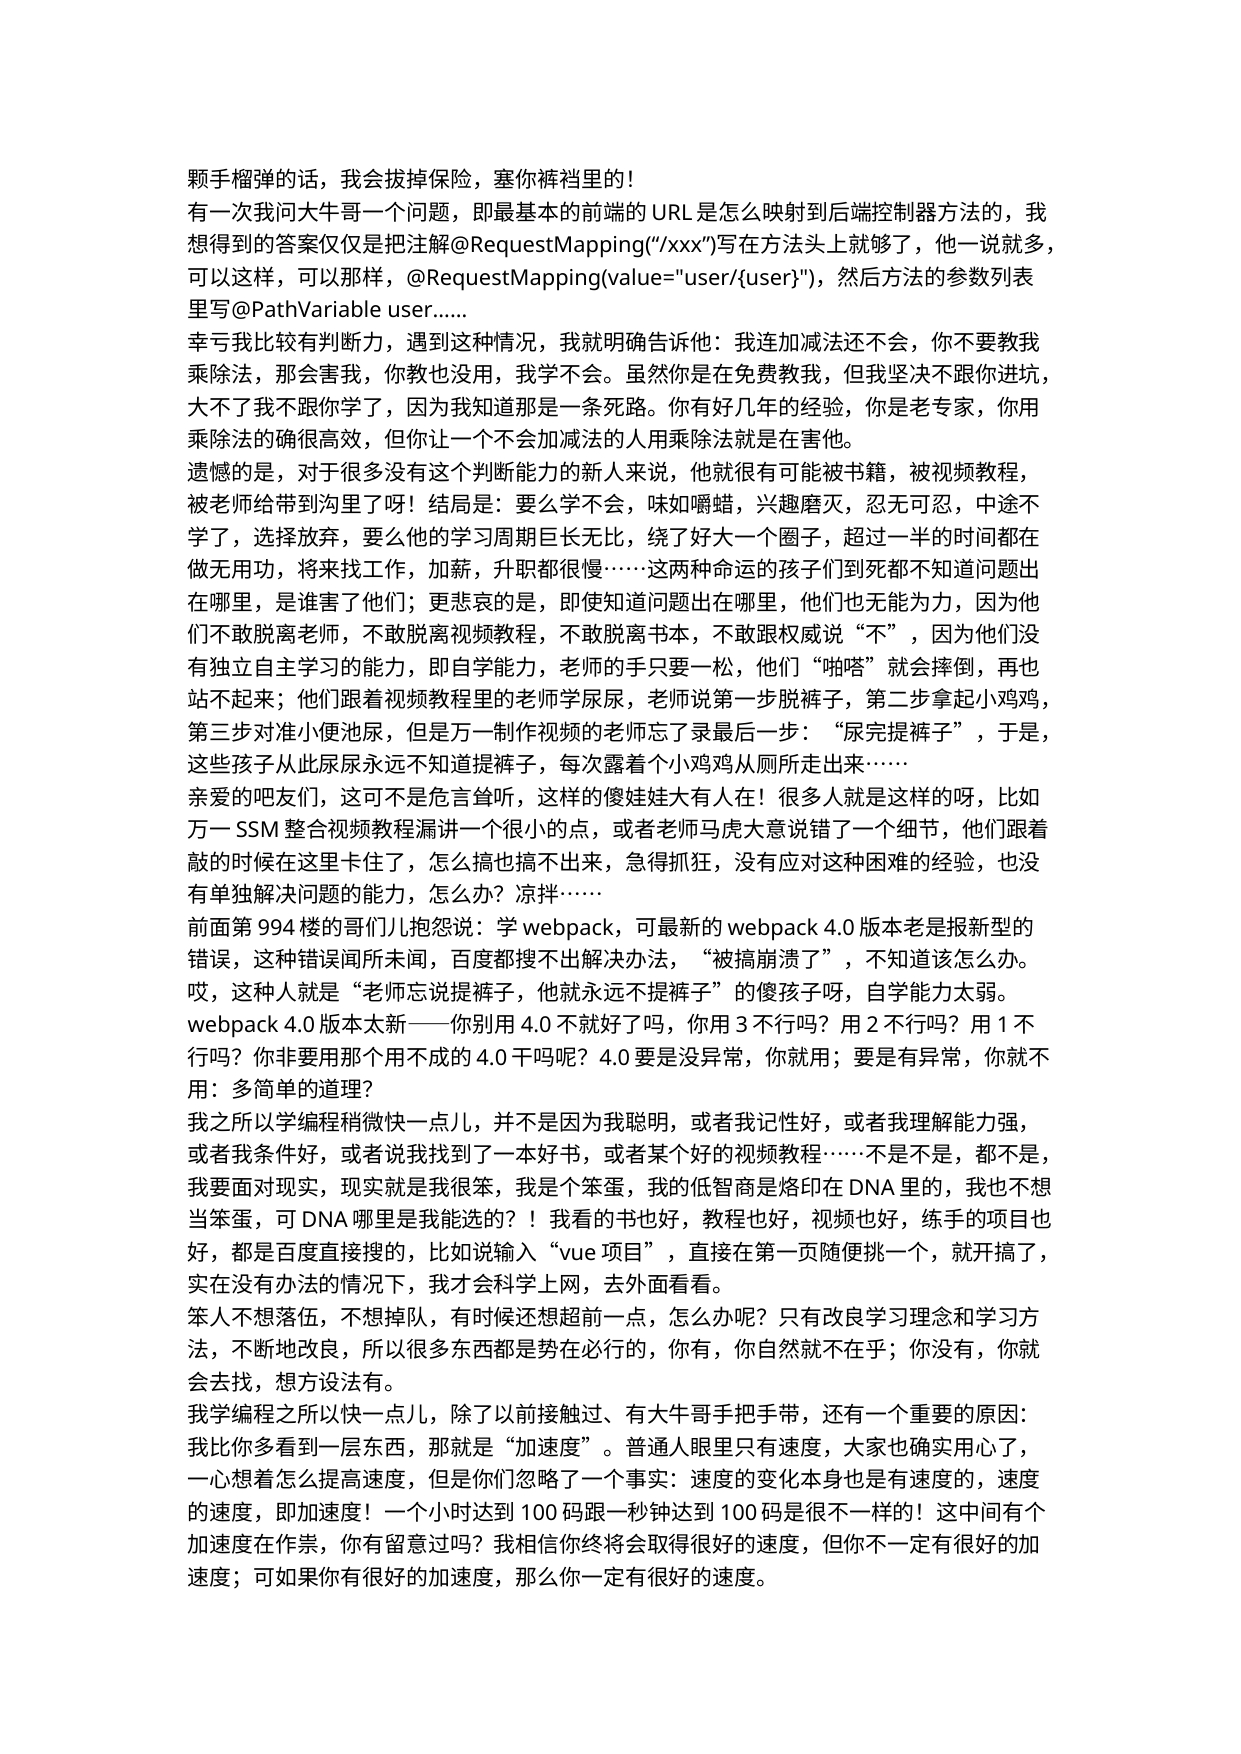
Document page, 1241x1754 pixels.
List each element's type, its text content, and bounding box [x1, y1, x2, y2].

text 亲爱的吧友们，这可不是危言耸听，这样的傻娃娃大有人在！很多人就是这样的呀，比如万一SSM整合视频教程漏讲一个很小的点，或者老师马虎大意说错了一个细节，他们跟着敲的时候在这里卡住了，怎么搞也搞不出来，急得抓狂，没有应对这种困难的经验，也没有单独解决问题的能力，怎么办？凉拌…… [187, 779, 1053, 909]
text 我之所以学编程稍微快一点儿，并不是因为我聪明，或者我记性好，或者我理解能力强，或者我条件好，或者说我找到了一本好书，或者某个好的视频教程……不是不是，都不是，我要面对现实，现实就是我很笨，我是个笨蛋，我的低智商是烙印在DNA里的，我也不想当笨蛋，可DNA哪里是我能选的？！我看的书也好，教程也好，视频也好，练手的项目也好，都是百度直接搜的，比如说输入“vue项目”，直接在第一页随便挑一个，就开搞了，实在没有办法的情况下，我才会科学上网，去外面看看。 [187, 1104, 1053, 1299]
text 遗憾的是，对于很多没有这个判断能力的新人来说，他就很有可能被书籍，被视频教程，被老师给带到沟里了呀！结局是：要么学不会，味如嚼蜡，兴趣磨灭，忍无可忍，中途不学了，选择放弃，要么他的学习周期巨长无比，绕了好大一个圈子，超过一半的时间都在做无用功，将来找工作，加薪，升职都很慢……这两种命运的孩子们到死都不知道问题出在哪里，是谁害了他们；更悲哀的是，即使知道问题出在哪里，他们也无能为力，因为他们不敢脱离老师，不敢脱离视频教程，不敢脱离书本，不敢跟权威说“不”，因为他们没有独立自主学习的能力，即自学能力，老师的手只要一松，他们“啪嗒”就会摔倒，再也站不起来；他们跟着视频教程里的老师学尿尿，老师说第一步脱裤子，第二步拿起小鸡鸡，第三步对准小便池尿，但是万一制作视频的老师忘了录最后一步：“尿完提裤子”，于是，这些孩子从此尿尿永远不知道提裤子，每次露着个小鸡鸡从厕所走出来…… [187, 454, 1053, 779]
text 前面第994楼的哥们儿抱怨说：学webpack，可最新的webpack 4.0版本老是报新型的错误，这种错误闻所未闻，百度都搜不出解决办法，“被搞崩溃了”，不知道该怎么办。哎，这种人就是“老师忘说提裤子，他就永远不提裤子”的傻孩子呀，自学能力太弱。 [187, 909, 1053, 1007]
text 我学编程之所以快一点儿，除了以前接触过、有大牛哥手把手带，还有一个重要的原因：我比你多看到一层东西，那就是“加速度”。普通人眼里只有速度，大家也确实用心了，一心想着怎么提高速度，但是你们忽略了一个事实：速度的变化本身也是有速度的，速度的速度，即加速度！一个小时达到100码跟一秒钟达到100码是很不一样的！这中间有个加速度在作祟，你有留意过吗？我相信你终将会取得很好的速度，但你不一定有很好的加速度；可如果你有很好的加速度，那么你一定有很好的速度。 [187, 1397, 1053, 1592]
text webpack 4.0版本太新——你别用4.0不就好了吗，你用3不行吗？用2不行吗？用1不行吗？你非要用那个用不成的4.0干吗呢？4.0要是没异常，你就用；要是有异常，你就不用：多简单的道理？ [187, 1007, 1053, 1104]
text 笨人不想落伍，不想掉队，有时候还想超前一点，怎么办呢？只有改良学习理念和学习方法，不断地改良，所以很多东西都是势在必行的，你有，你自然就不在乎；你没有，你就会去找，想方设法有。 [187, 1299, 1053, 1397]
text 幸亏我比较有判断力，遇到这种情况，我就明确告诉他：我连加减法还不会，你不要教我乘除法，那会害我，你教也没用，我学不会。虽然你是在免费教我，但我坚决不跟你进坑，大不了我不跟你学了，因为我知道那是一条死路。你有好几年的经验，你是老专家，你用乘除法的确很高效，但你让一个不会加减法的人用乘除法就是在害他。 [187, 324, 1053, 454]
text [187, 162, 1053, 194]
text 有一次我问大牛哥一个问题，即最基本的前端的URL是怎么映射到后端控制器方法的，我想得到的答案仅仅是把注解@RequestMapping(“/xxx”)写在方法头上就够了，他一说就多，可以这样，可以那样，@RequestMapping(value="user/{user}")，然后方法的参数列表里写@PathVariable user…… [187, 194, 1053, 324]
